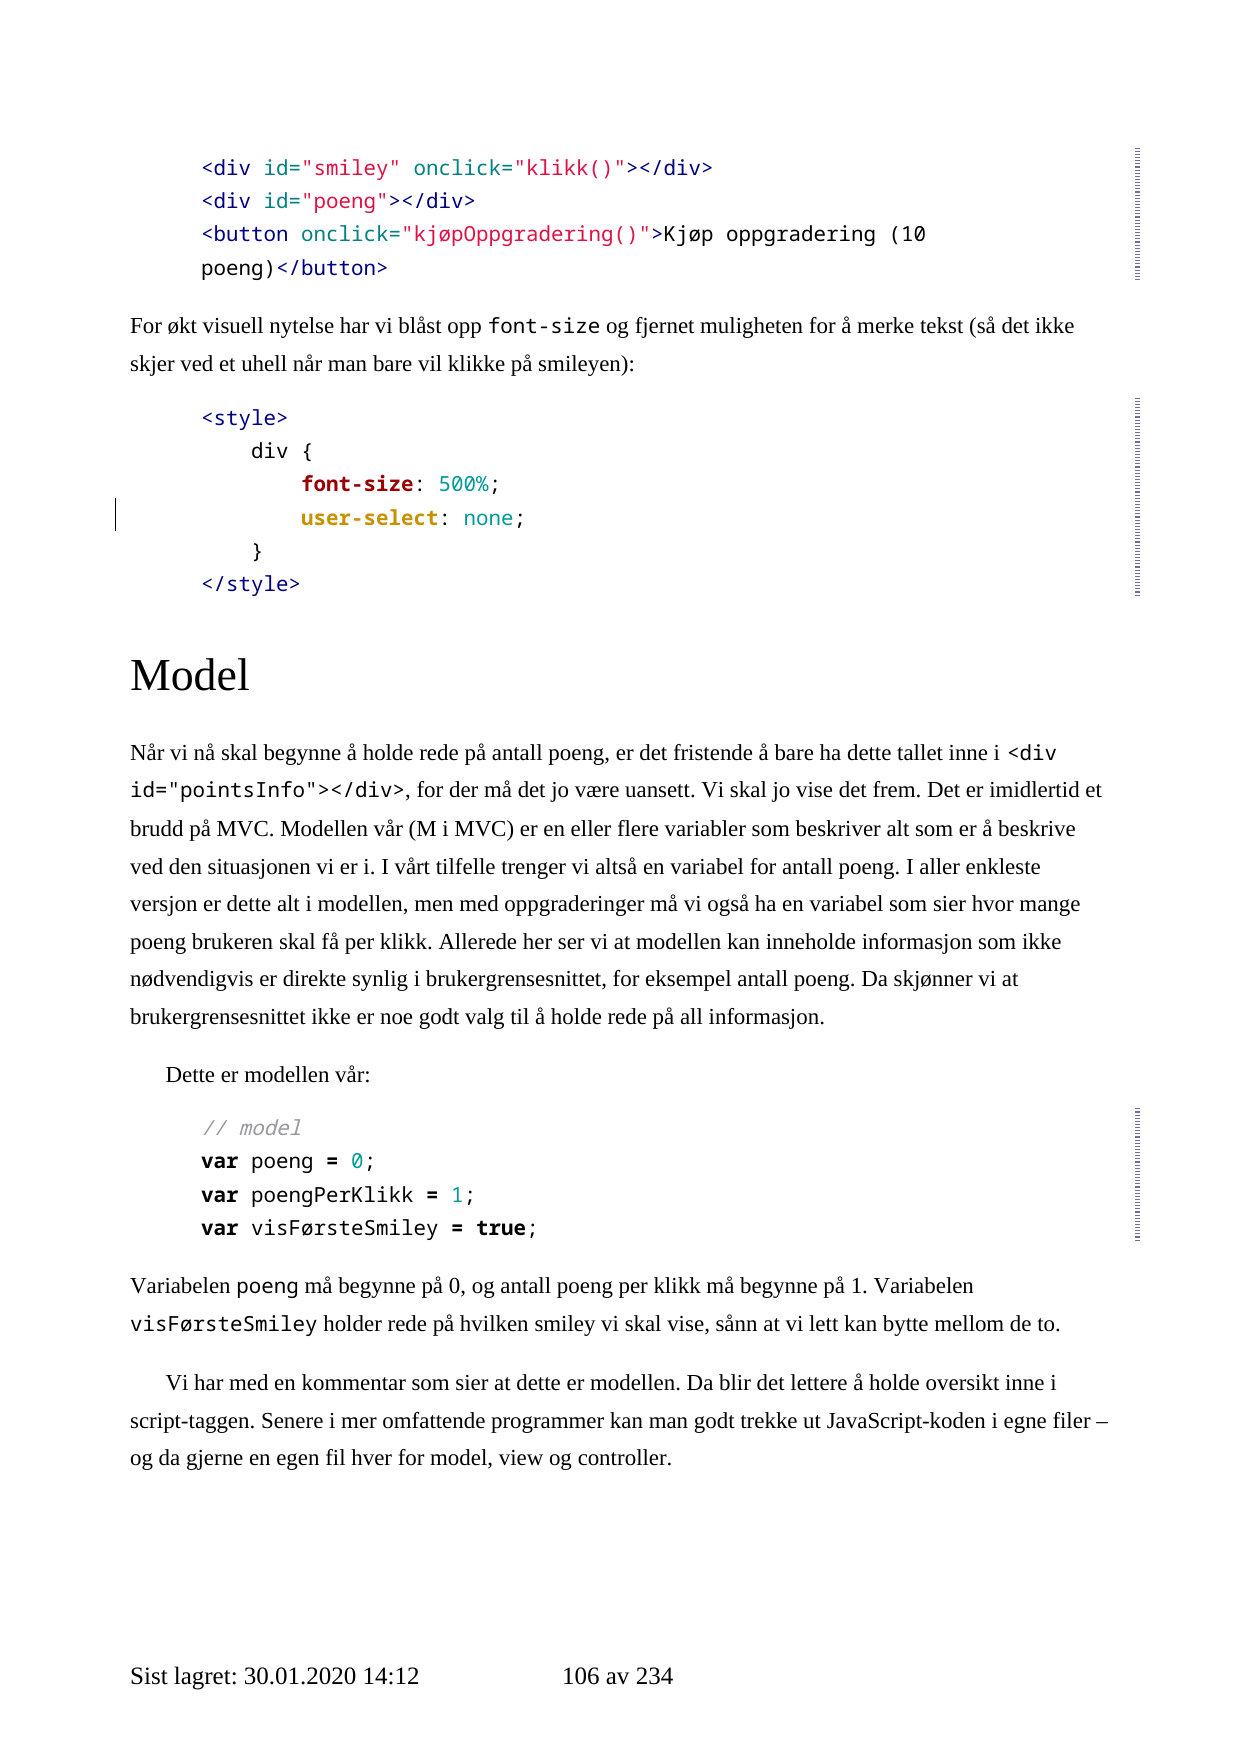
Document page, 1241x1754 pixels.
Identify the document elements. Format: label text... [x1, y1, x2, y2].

text <div id="smiley" onclick="klikk()"></div> <div id="poeng"></div> <button onclick="kjøpOppgradering()">Kjøp oppgradering (10 poeng)</button> [201, 148, 1140, 281]
text Model [130, 648, 1110, 700]
text <style> div { font-size: 500%; user-select: none; } </style> [201, 398, 1140, 598]
text Variabelen poeng må begynne på 0, og antall poeng per klikk må begynne på 1. Variabelen visFørsteSmiley holder rede på hvilken smiley vi skal vise, sånn at vi lett kan bytte mellom de to. [130, 1262, 1110, 1337]
text For økt visuell nytelse har vi blåst opp font-size og fjernet muligheten for å merke tekst (så det ikke skjer ved et uhell når man bare vil klikke på smileyen): [130, 302, 1110, 377]
text Dette er modellen vår: [130, 1050, 1110, 1087]
text Når vi nå skal begynne å holde rede på antall poeng, er det fristende å bare ha dette tallet inne i <div id="pointsInfo"></div>, for der må det jo være uansett. Vi skal jo vise det frem. Det er imidlertid et brudd på MVC. Modellen vår (M i MVC) er en eller flere variabler som beskriver alt som er å beskrive ved den situasjonen vi er i. I vårt tilfelle trenger vi altså en variabel for antall poeng. I aller enkleste versjon er dette alt i modellen, men med oppgraderinger må vi også ha en variabel som sier hvor mange poeng brukeren skal få per klikk. Allerede her ser vi at modellen kan inneholde informasjon som ikke nødvendigvis er direkte synlig i brukergrensesnittet, for eksempel antall poeng. Da skjønner vi at brukergrensesnittet ikke er noe godt valg til å holde rede på all informasjon. [130, 729, 1110, 1029]
text // model var poeng = 0; var poengPerKlikk = 1; var visFørsteSmiley = true; [201, 1108, 1140, 1242]
text Vi har med en kommentar som sier at dette er modellen. Da blir det lettere å holde oversikt inne i script-taggen. Senere i mer omfattende programmer kan man godt trekke ut JavaScript-koden i egne filer – og da gjerne en egen fil hver for model, view og controller. [130, 1358, 1110, 1471]
